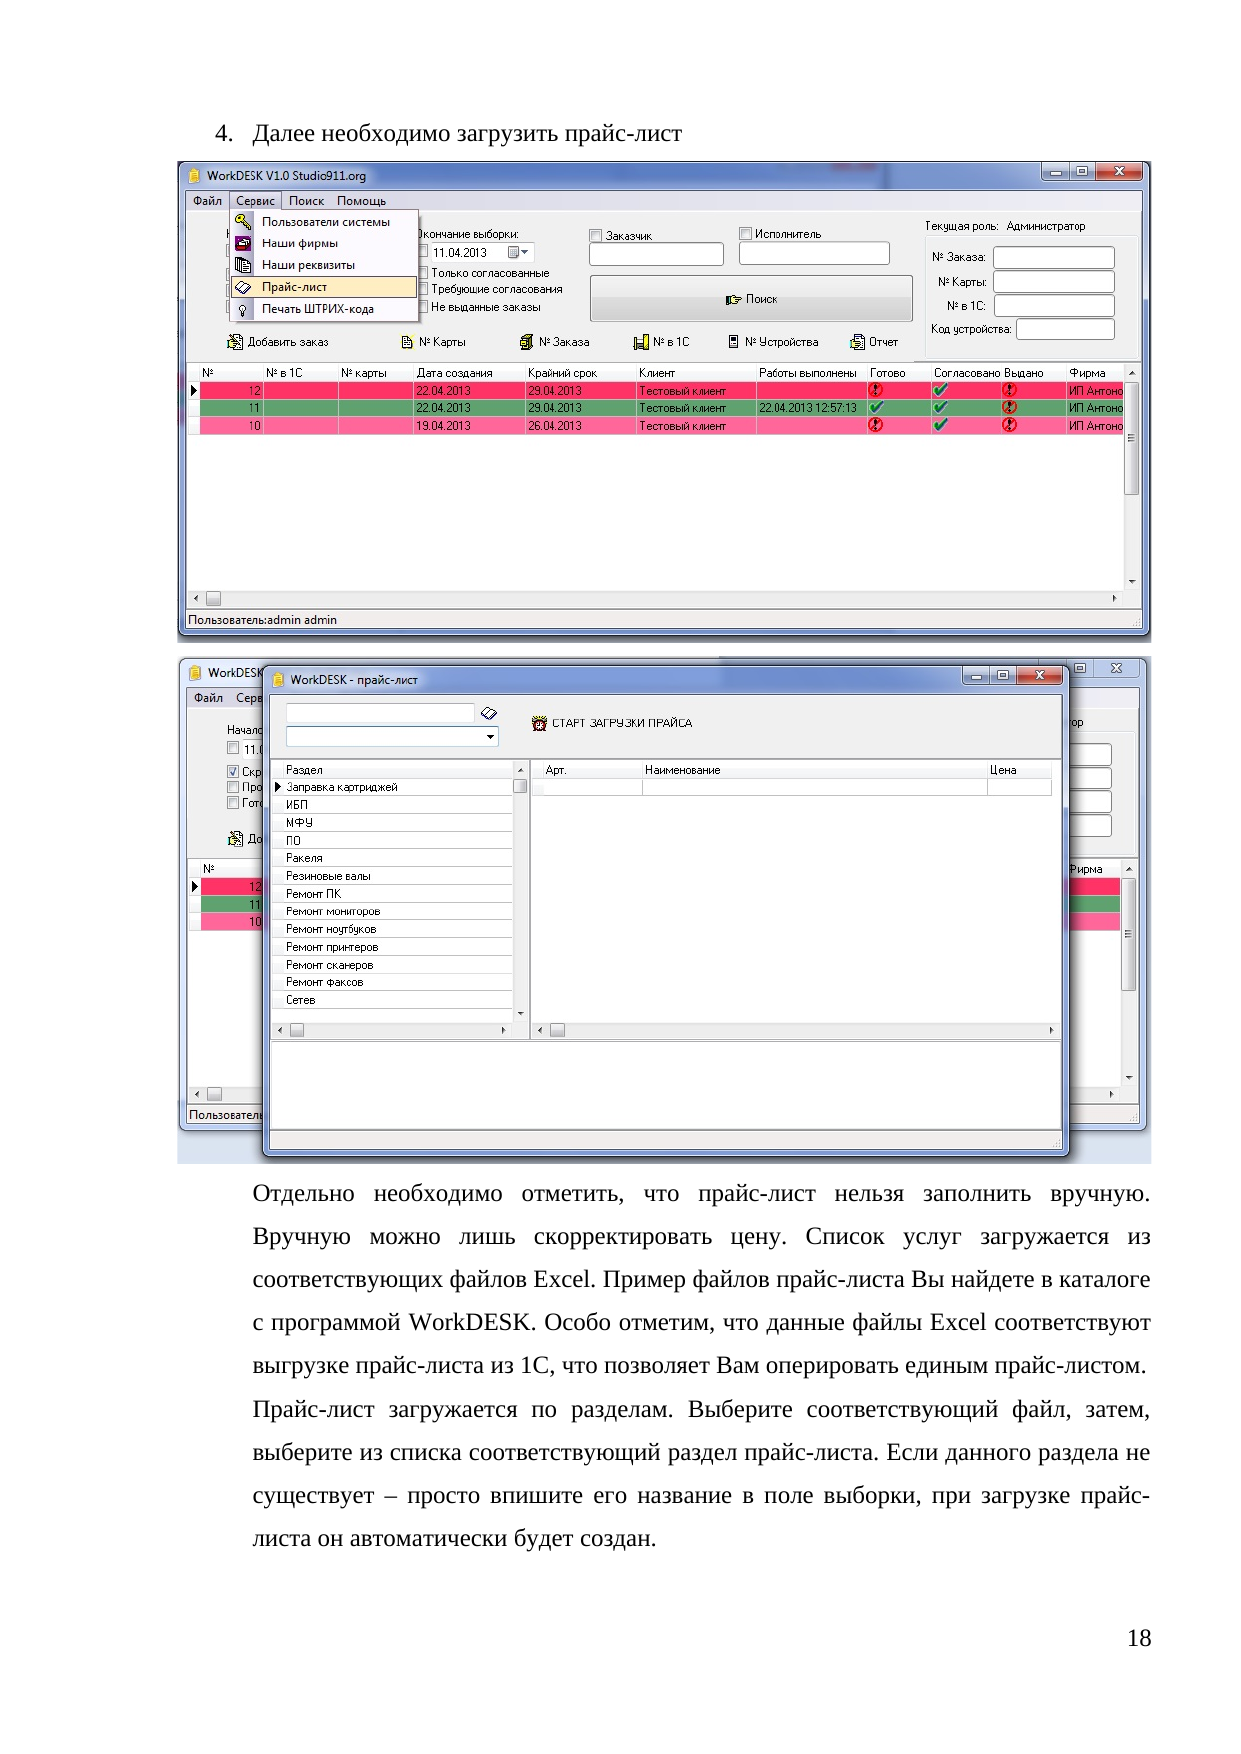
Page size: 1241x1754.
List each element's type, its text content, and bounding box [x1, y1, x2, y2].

picture [177, 656, 1152, 1164]
list Отдельно необходимо отметить, что прайс-лист нельзя заполнить вручную. Вручную можно лишь скорректировать цену. Список услуг загружается из соответствующих файлов Excel. Пример файлов прайс-листа Вы найдете в каталоге с программой WorkDESK. Особо отметим, что данные файлы Excel соответствуют выгрузке прайс-листа из 1С, что позволяет Вам оперировать единым прайс-листом. [252, 1178, 1152, 1379]
picture [177, 161, 1152, 643]
list Далее необходимо загрузить прайс-лист [215, 118, 1152, 147]
list Прайс-лист загружается по разделам. Выберите соответствующий файл, затем, выберите из списка соответствующий раздел прайс-листа. Если данного раздела не существует – просто впишите его название в поле выборки, при загрузке прайс-листа он автоматически будет создан. [252, 1394, 1152, 1552]
